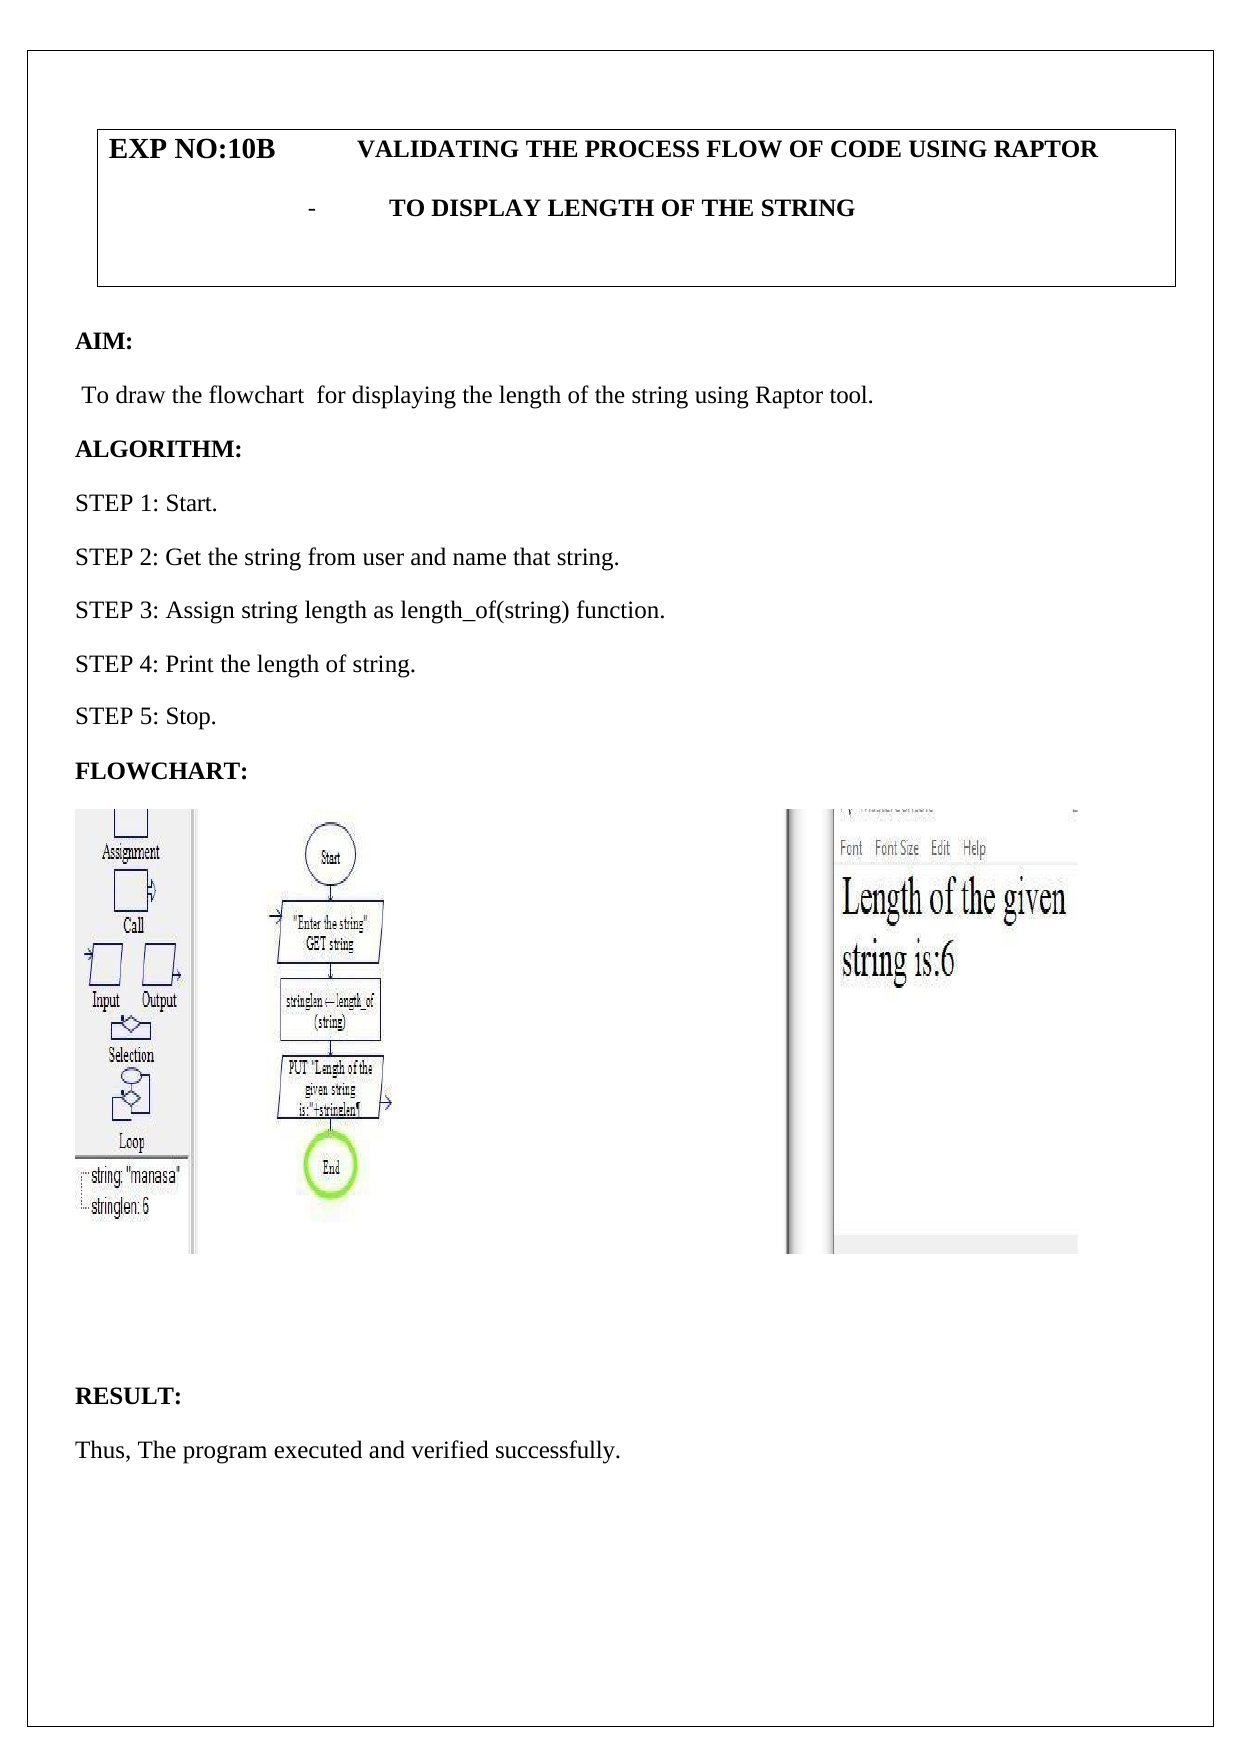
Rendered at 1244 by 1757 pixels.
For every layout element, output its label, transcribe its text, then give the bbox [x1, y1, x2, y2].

text STEP 5: Stop. [75, 702, 1213, 731]
text STEP 2: Get the string from user and name that string. STEP 3: Assign string length as length_of(string) function. STEP 4: Print the length of string. [75, 542, 676, 678]
text RESULT: [75, 1381, 1213, 1409]
picture [75, 809, 1078, 1254]
subtitle AIM: [75, 326, 1213, 355]
subtitle ALGORITHM: [75, 434, 1213, 463]
text Thus, The program executed and verified successfully. [75, 1435, 1213, 1463]
text STEP 1: Start. [75, 488, 1213, 517]
text To draw the flowchart for displaying the length of the string using Raptor tool. [81, 380, 1213, 409]
subtitle FLOWCHART: [75, 756, 1213, 784]
